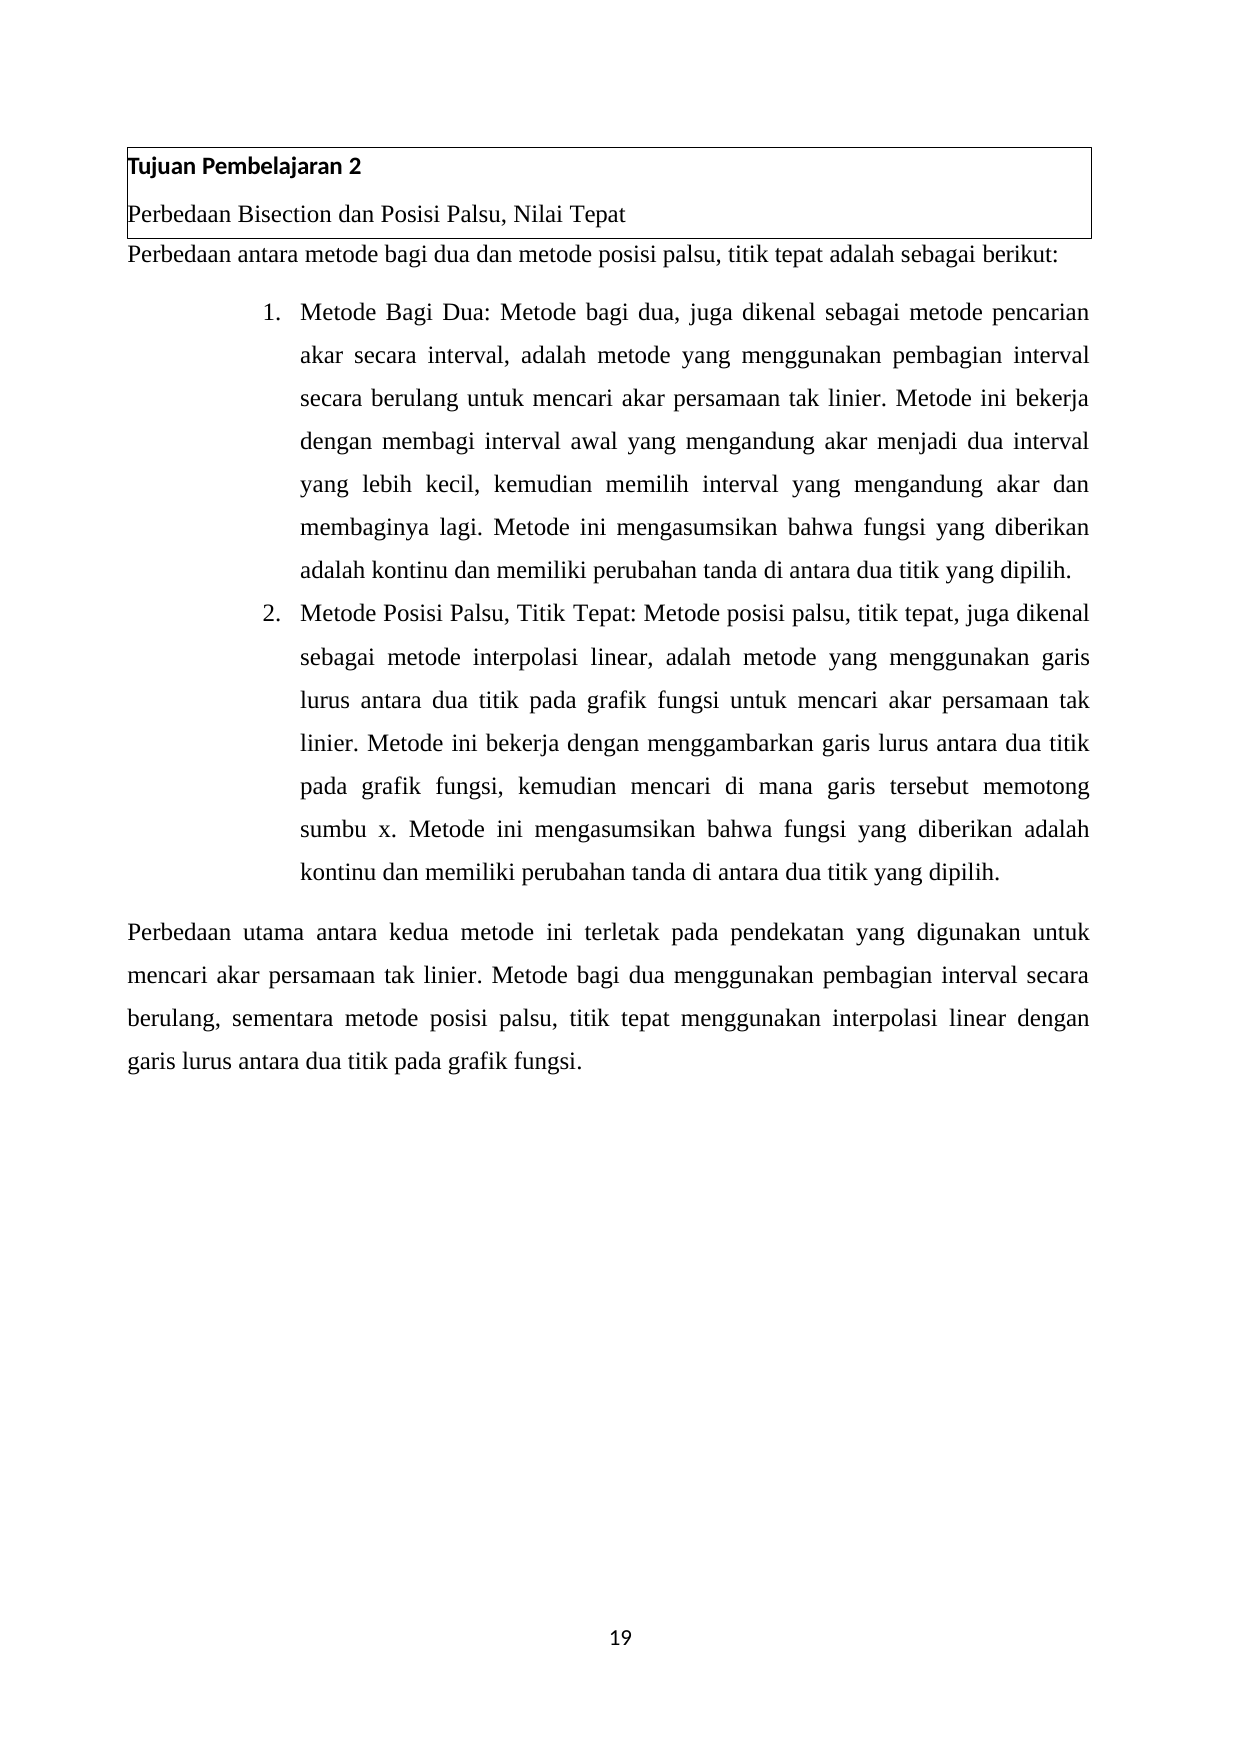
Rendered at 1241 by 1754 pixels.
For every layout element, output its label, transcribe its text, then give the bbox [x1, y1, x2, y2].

text Perbedaan utama antara kedua metode ini terletak pada pendekatan yang digunakan untuk mencari akar persamaan tak linier. Metode bagi dua menggunakan pembagian interval secara berulang, sementara metode posisi palsu, titik tepat menggunakan interpolasi linear dengan garis lurus antara dua titik pada grafik fungsi. [127, 917, 1090, 1075]
list Metode Posisi Palsu, Titik Tepat: Metode posisi palsu, titik tepat, juga dikenal sebagai metode interpolasi linear, adalah metode yang menggunakan garis lurus antara dua titik pada grafik fungsi untuk mencari akar persamaan tak linier. Metode ini bekerja dengan menggambarkan garis lurus antara dua titik pada grafik fungsi, kemudian mencari di mana garis tersebut memotong sumbu x. Metode ini mengasumsikan bahwa fungsi yang diberikan adalah kontinu dan memiliki perubahan tanda di antara dua titik yang dipilih. [262, 598, 1091, 886]
text Perbedaan antara metode bagi dua dan metode posisi palsu, titik tepat adalah sebagai berikut: [127, 239, 1089, 268]
list Metode Bagi Dua: Metode bagi dua, juga dikenal sebagai metode pencarian akar secara interval, adalah metode yang menggunakan pembagian interval secara berulang untuk mencari akar persamaan tak linier. Metode ini bekerja dengan membagi interval awal yang mengandung akar menjadi dua interval yang lebih kecil, kemudian memilih interval yang mengandung akar dan membaginya lagi. Metode ini mengasumsikan bahwa fungsi yang diberikan adalah kontinu dan memiliki perubahan tanda di antara dua titik yang dipilih. [262, 297, 1090, 584]
